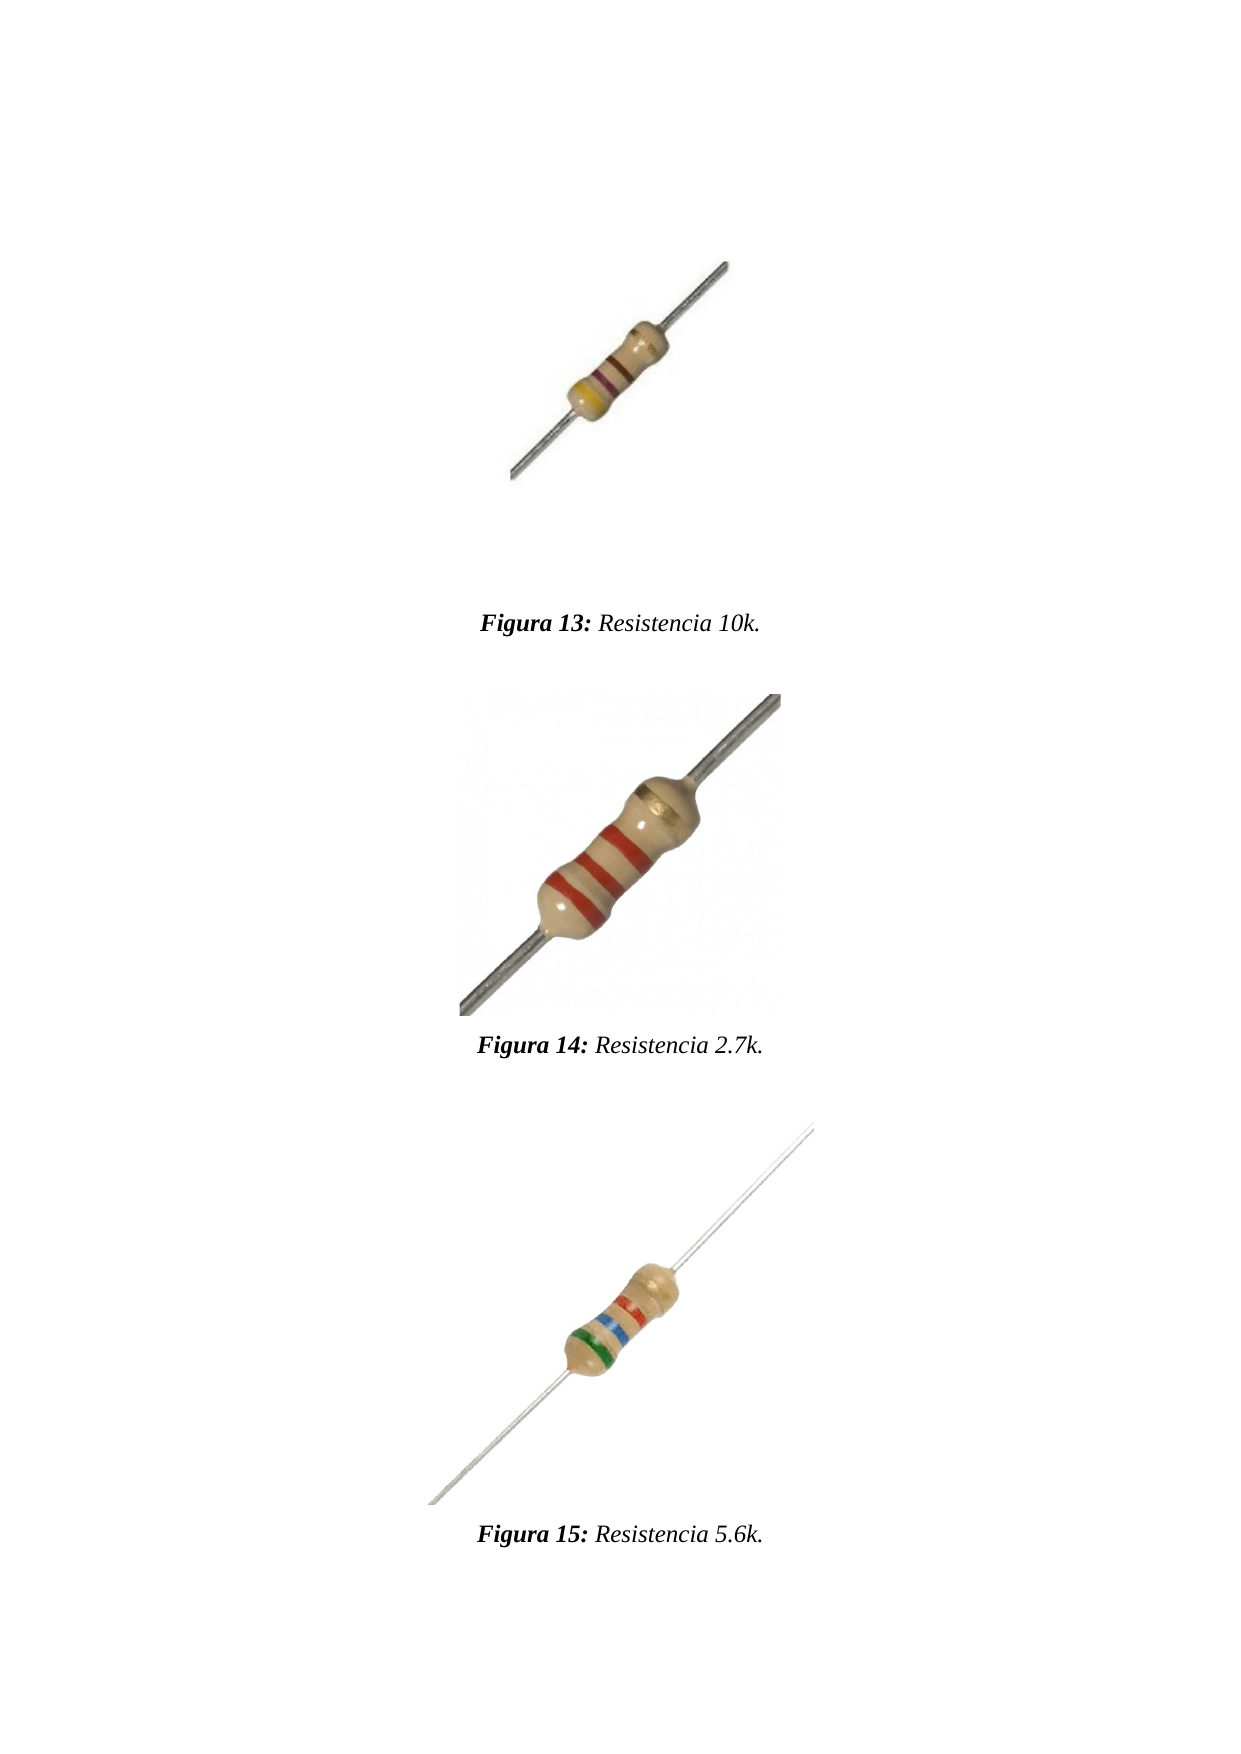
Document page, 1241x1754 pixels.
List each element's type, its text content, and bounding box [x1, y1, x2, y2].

picture [459, 694, 781, 1016]
picture [398, 150, 842, 594]
picture [426, 1116, 815, 1505]
